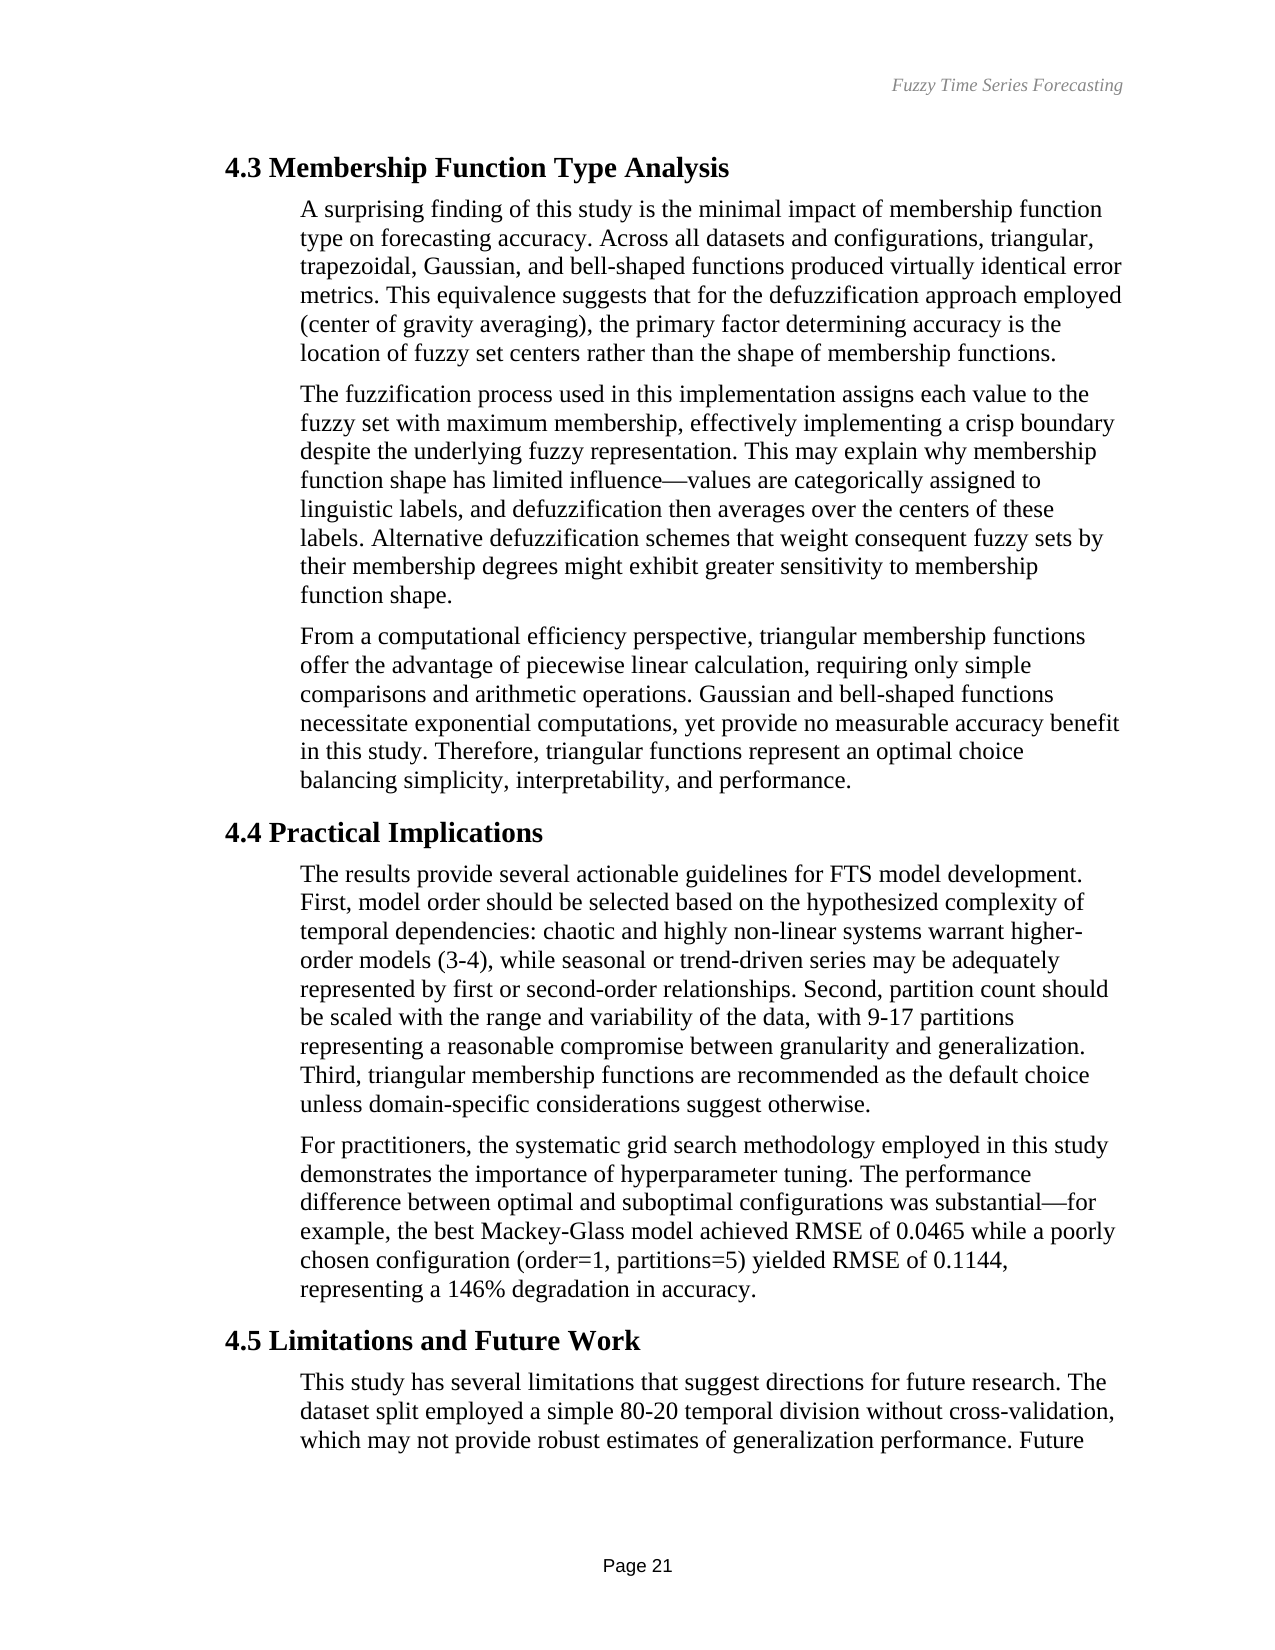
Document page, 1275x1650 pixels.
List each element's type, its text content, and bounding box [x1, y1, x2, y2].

text From a computational efficiency perspective, triangular membership functions offer the advantage of piecewise linear calculation, requiring only simple comparisons and arithmetic operations. Gaussian and bell-shaped functions necessitate exponential computations, yet provide no measurable accuracy benefit in this study. Therefore, triangular functions represent an optimal choice balancing simplicity, interpretability, and performance. [300, 621, 1125, 794]
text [300, 1367, 1125, 1453]
text For practitioners, the systematic grid search methodology employed in this study demonstrates the importance of hyperparameter tuning. The performance difference between optimal and suboptimal configurations was substantial—for example, the best Mackey-Glass model achieved RMSE of 0.0465 while a poorly chosen configuration (order=1, partitions=5) yielded RMSE of 0.1144, representing a 146% degradation in accuracy. [300, 1130, 1125, 1302]
text The fuzzification process used in this implementation assigns each value to the fuzzy set with maximum membership, effectively implementing a crisp boundary despite the underlying fuzzy representation. This may explain why membership function shape has limited influence—values are categorically assigned to linguistic labels, and defuzzification then averages over the centers of these labels. Alternative defuzzification schemes that weight consequent fuzzy sets by their membership degrees might exhibit greater sensitivity to membership function shape. [300, 379, 1125, 609]
subtitle 4.3 Membership Function Type Analysis [225, 150, 1125, 183]
subtitle 4.4 Practical Implications [225, 815, 1125, 848]
text The results provide several actionable guidelines for FTS model development. First, model order should be selected based on the hypothesized complexity of temporal dependencies: chaotic and highly non-linear systems warrant higher-order models (3-4), while seasonal or trend-driven series may be adequately represented by first or second-order relationships. Second, partition count should be scaled with the range and variability of the data, with 9-17 partitions representing a reasonable compromise between granularity and generalization. Third, triangular membership functions are recommended as the default choice unless domain-specific considerations suggest otherwise. [300, 859, 1125, 1117]
subtitle 4.5 Limitations and Future Work [225, 1323, 1125, 1357]
text A surprising finding of this study is the minimal impact of membership function type on forecasting accuracy. Across all datasets and configurations, triangular, trapezoidal, Gaussian, and bell-shaped functions produced virtually identical error metrics. This equivalence suggests that for the defuzzification approach employed (center of gravity averaging), the primary factor determining accuracy is the location of fuzzy set centers rather than the shape of membership functions. [300, 194, 1125, 366]
